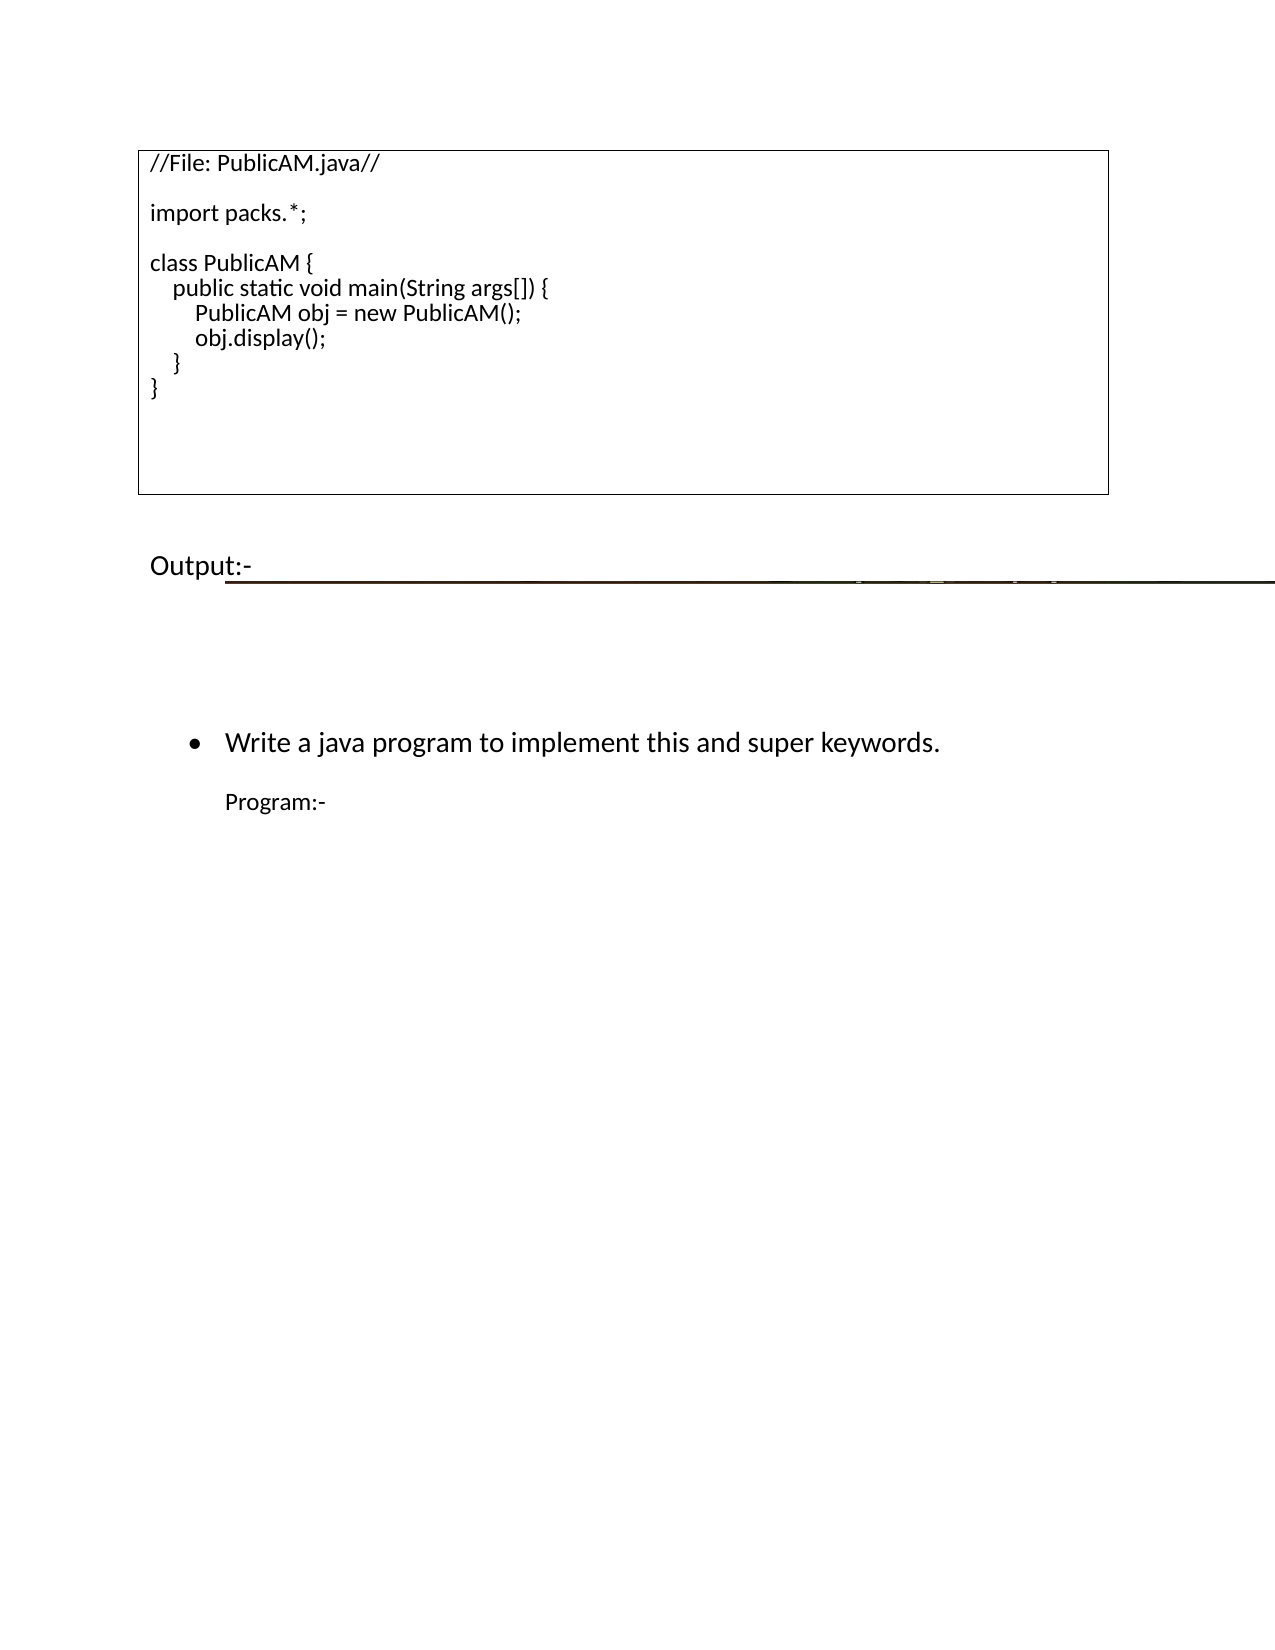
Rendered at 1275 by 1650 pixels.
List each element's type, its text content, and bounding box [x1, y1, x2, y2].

list Write a java program to implement this and super keywords. [187, 730, 1125, 759]
text Program:- [225, 787, 1125, 816]
text Output:- [150, 552, 1125, 581]
table_header //File: PublicAM.java// import packs.*; class PublicAM { public static void main(String args[]) { PublicAM obj = new PublicAM(); obj.display(); } } [139, 151, 1108, 494]
